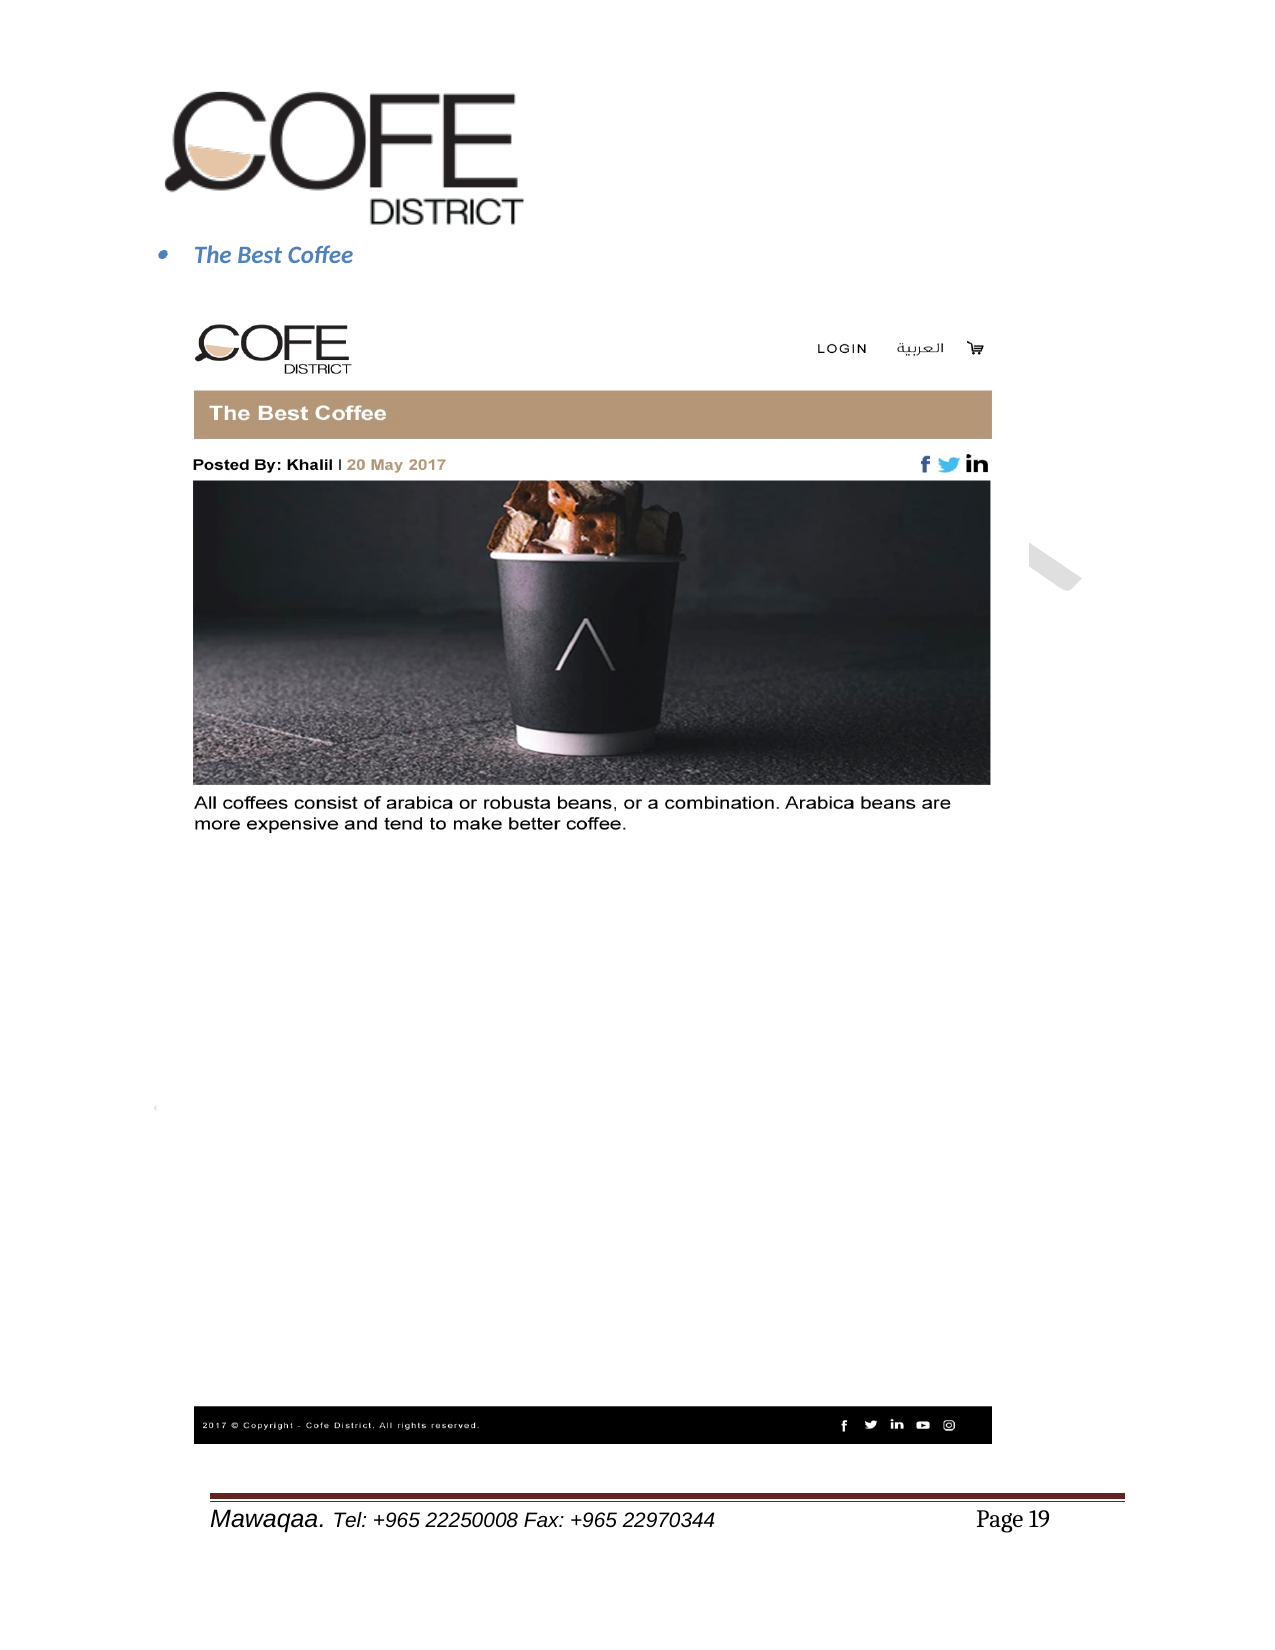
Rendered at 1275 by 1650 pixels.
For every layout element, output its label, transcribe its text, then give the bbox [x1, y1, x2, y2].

picture [156, 300, 1029, 1444]
picture [162, 81, 535, 233]
list The Best Coffee [156, 239, 1125, 269]
